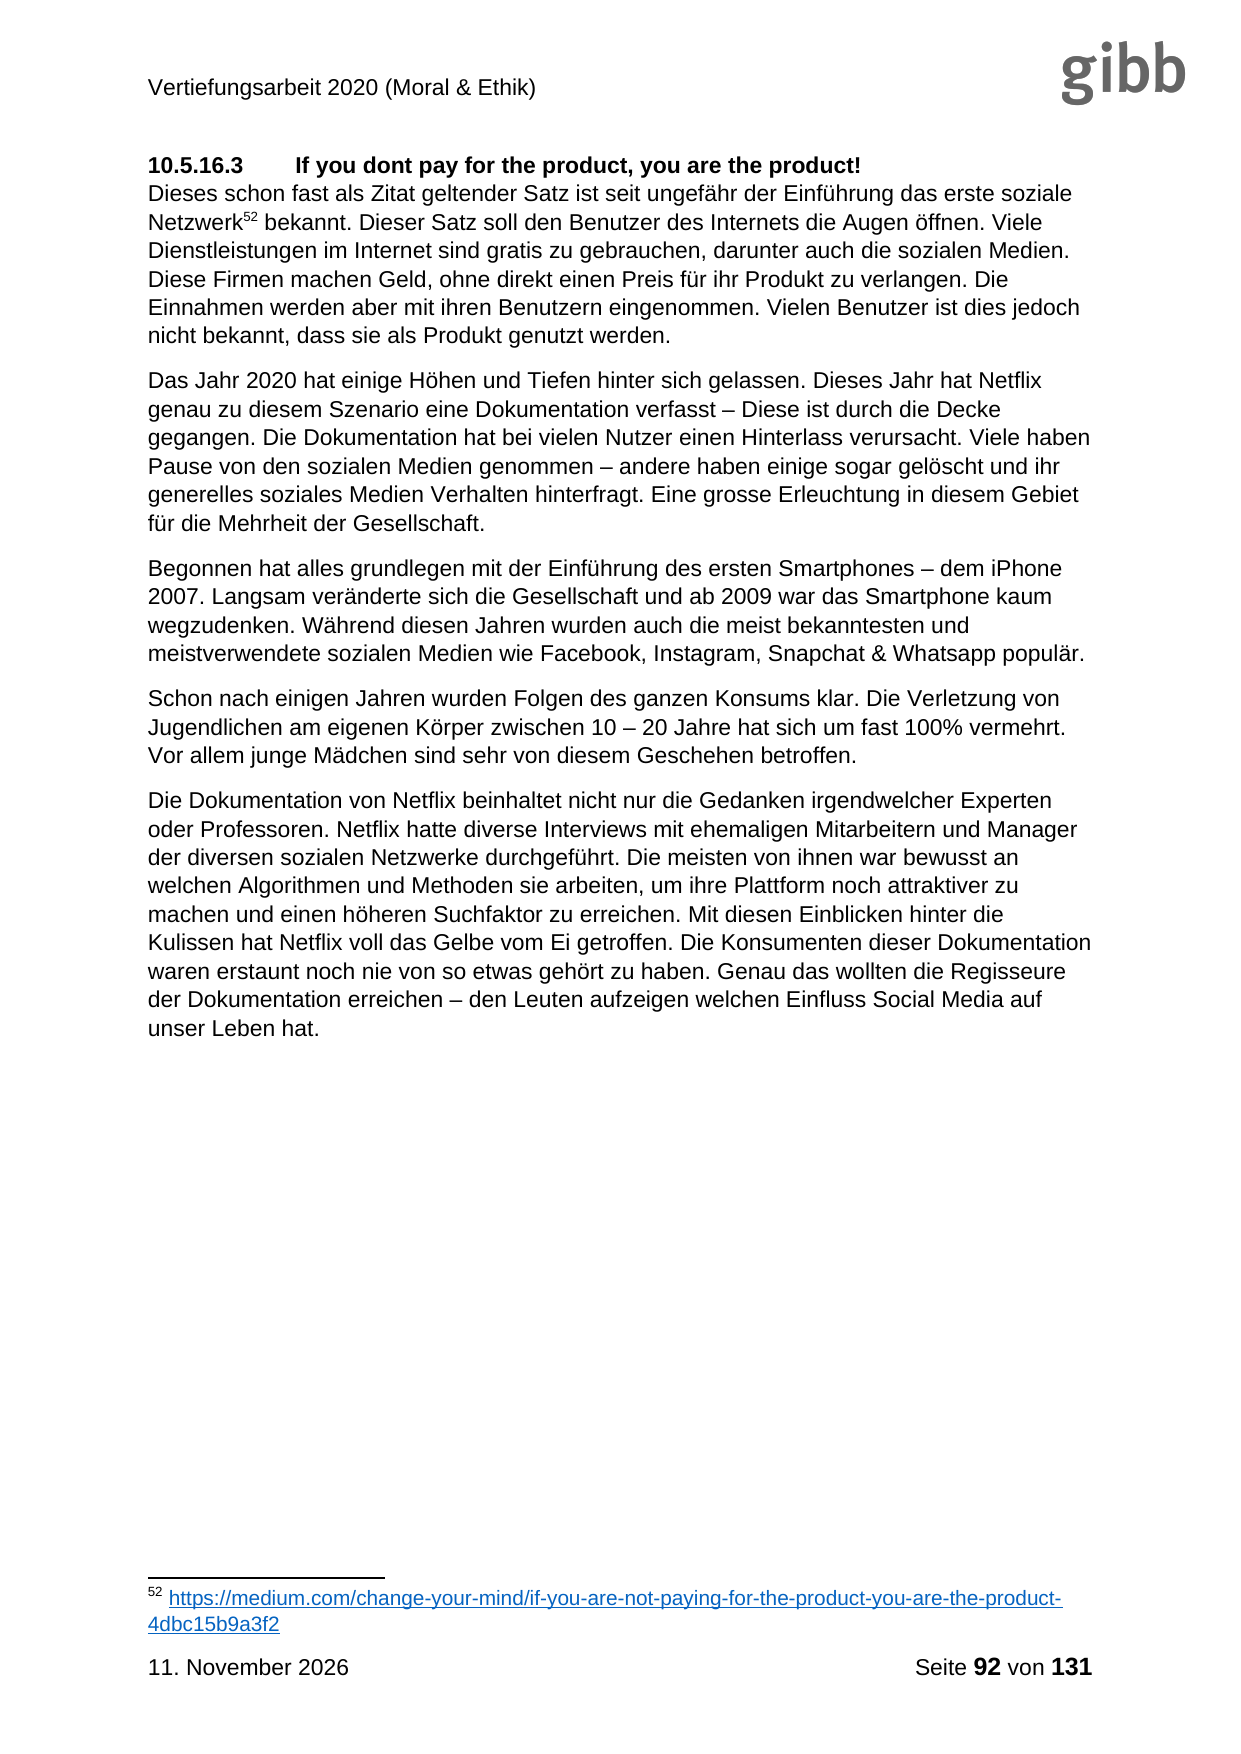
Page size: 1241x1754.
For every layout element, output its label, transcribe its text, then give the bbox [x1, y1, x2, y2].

picture [1060, 39, 1187, 107]
text Die Dokumentation von Netflix beinhaltet nicht nur die Gedanken irgendwelcher Experten oder Professoren. Netflix hatte diverse Interviews mit ehemaligen Mitarbeitern und Manager der diversen sozialen Netzwerke durchgeführt. Die meisten von ihnen war bewusst an welchen Algorithmen und Methoden sie arbeiten, um ihre Plattform noch attraktiver zu machen und einen höheren Suchfaktor zu erreichen. Mit diesen Einblicken hinter die Kulissen hat Netflix voll das Gelbe vom Ei getroffen. Die Konsumenten dieser Dokumentation waren erstaunt noch nie von so etwas gehört zu haben. Genau das wollten die Regisseure der Dokumentation erreichen – den Leuten aufzeigen welchen Einfluss Social Media auf unser Leben hat. [148, 787, 1093, 1041]
text Schon nach einigen Jahren wurden Folgen des ganzen Konsums klar. Die Verletzung von Jugendlichen am eigenen Körper zwischen 10 – 20 Jahre hat sich um fast 100% vermehrt. Vor allem junge Mädchen sind sehr von diesem Geschehen betroffen. [148, 685, 1093, 768]
text Das Jahr 2020 hat einige Höhen und Tiefen hinter sich gelassen. Dieses Jahr hat Netflix genau zu diesem Szenario eine Dokumentation verfasst – Diese ist durch die Decke gegangen. Die Dokumentation hat bei vielen Nutzer einen Hinterlass verursacht. Viele haben Pause von den sozialen Medien genommen – andere haben einige sogar gelöscht und ihr generelles soziales Medien Verhalten hinterfragt. Eine grosse Erleuchtung in diesem Gebiet für die Mehrheit der Gesellschaft. [148, 367, 1093, 536]
text Dieses schon fast als Zitat geltender Satz ist seit ungefähr der Einführung das erste soziale Netzwerk bekannt. Dieser Satz soll den Benutzer des Internets die Augen öffnen. Viele Dienstleistungen im Internet sind gratis zu gebrauchen, darunter auch die sozialen Medien. Diese Firmen machen Geld, ohne direkt einen Preis für ihr Produkt zu verlangen. Die Einnahmen werden aber mit ihren Benutzern eingenommen. Vielen Benutzer ist dies jedoch nicht bekannt, dass sie als Produkt genutzt werden. [148, 180, 1093, 349]
text Begonnen hat alles grundlegen mit der Einführung des ersten Smartphones – dem iPhone 2007. Langsam veränderte sich die Gesellschaft und ab 2009 war das Smartphone kaum wegzudenken. Während diesen Jahren wurden auch die meist bekanntesten und meistverwendete sozialen Medien wie Facebook, Instagram, Snapchat & Whatsapp populär. [148, 555, 1093, 666]
subtitle If you dont pay for the product, you are the product! [148, 152, 1093, 178]
